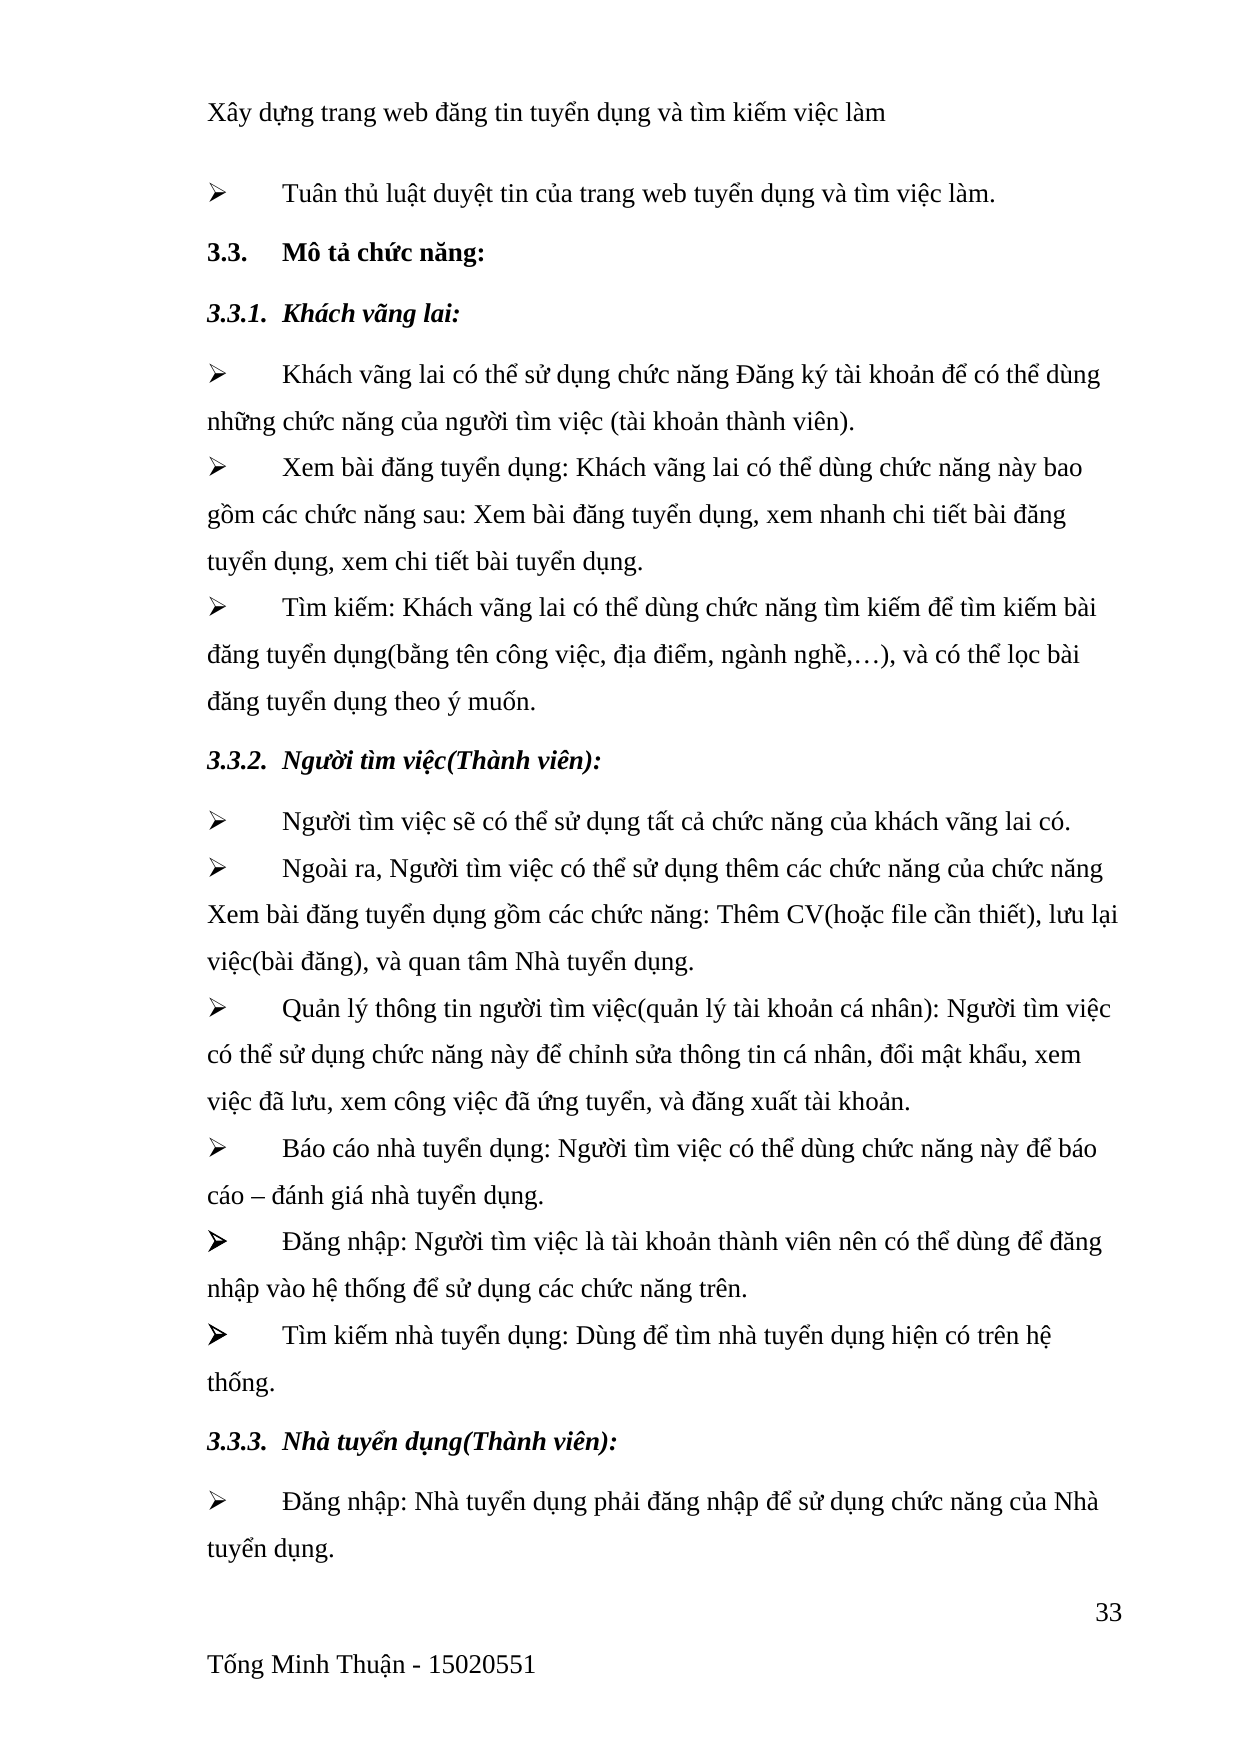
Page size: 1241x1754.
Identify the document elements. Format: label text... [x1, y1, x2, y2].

list Tuân thủ luật duyệt tin của trang web tuyển dụng và tìm việc làm. [207, 177, 1122, 208]
list Người tìm việc sẽ có thể sử dụng tất cả chức năng của khách vãng lai có. [207, 805, 1122, 836]
list Quản lý thông tin người tìm việc(quản lý tài khoản cá nhân): Người tìm việc có thể sử dụng chức năng này để chỉnh sửa thông tin cá nhân, đổi mật khẩu, xem việc đã lưu, xem công việc đã ứng tuyển, và đăng xuất tài khoản. [207, 992, 1122, 1116]
list Khách vãng lai có thể sử dụng chức năng Đăng ký tài khoản để có thể dùng những chức năng của người tìm việc (tài khoản thành viên). [207, 358, 1122, 436]
list Ngoài ra, Người tìm việc có thể sử dụng thêm các chức năng của chức năng Xem bài đăng tuyển dụng gồm các chức năng: Thêm CV(hoặc file cần thiết), lưu lại việc(bài đăng), và quan tâm Nhà tuyển dụng. [207, 852, 1122, 976]
list Đăng nhập: Nhà tuyển dụng phải đăng nhập để sử dụng chức năng của Nhà tuyển dụng. [207, 1486, 1122, 1563]
list Xem bài đăng tuyển dụng: Khách vãng lai có thể dùng chức năng này bao gồm các chức năng sau: Xem bài đăng tuyển dụng, xem nhanh chi tiết bài đăng tuyển dụng, xem chi tiết bài tuyển dụng. [207, 451, 1122, 576]
list Tìm kiếm: Khách vãng lai có thể dùng chức năng tìm kiếm để tìm kiếm bài đăng tuyển dụng(bằng tên công việc, địa điểm, ngành nghề,…), và có thể lọc bài đăng tuyển dụng theo ý muốn. [207, 592, 1122, 716]
text Nhà tuyển dụng(Thành viên): [207, 1425, 1122, 1456]
text Mô tả chức năng: [207, 237, 1122, 268]
list Báo cáo nhà tuyển dụng: Người tìm việc có thể dùng chức năng này để báo cáo – đánh giá nhà tuyển dụng. [207, 1132, 1122, 1210]
list Đăng nhập: Người tìm việc là tài khoản thành viên nên có thể dùng để đăng nhập vào hệ thống để sử dụng các chức năng trên. [207, 1225, 1122, 1303]
list Tìm kiếm nhà tuyển dụng: Dùng để tìm nhà tuyển dụng hiện có trên hệ thống. [207, 1319, 1122, 1397]
text Người tìm việc(Thành viên): [207, 744, 1122, 775]
text Khách vãng lai: [207, 297, 1122, 328]
